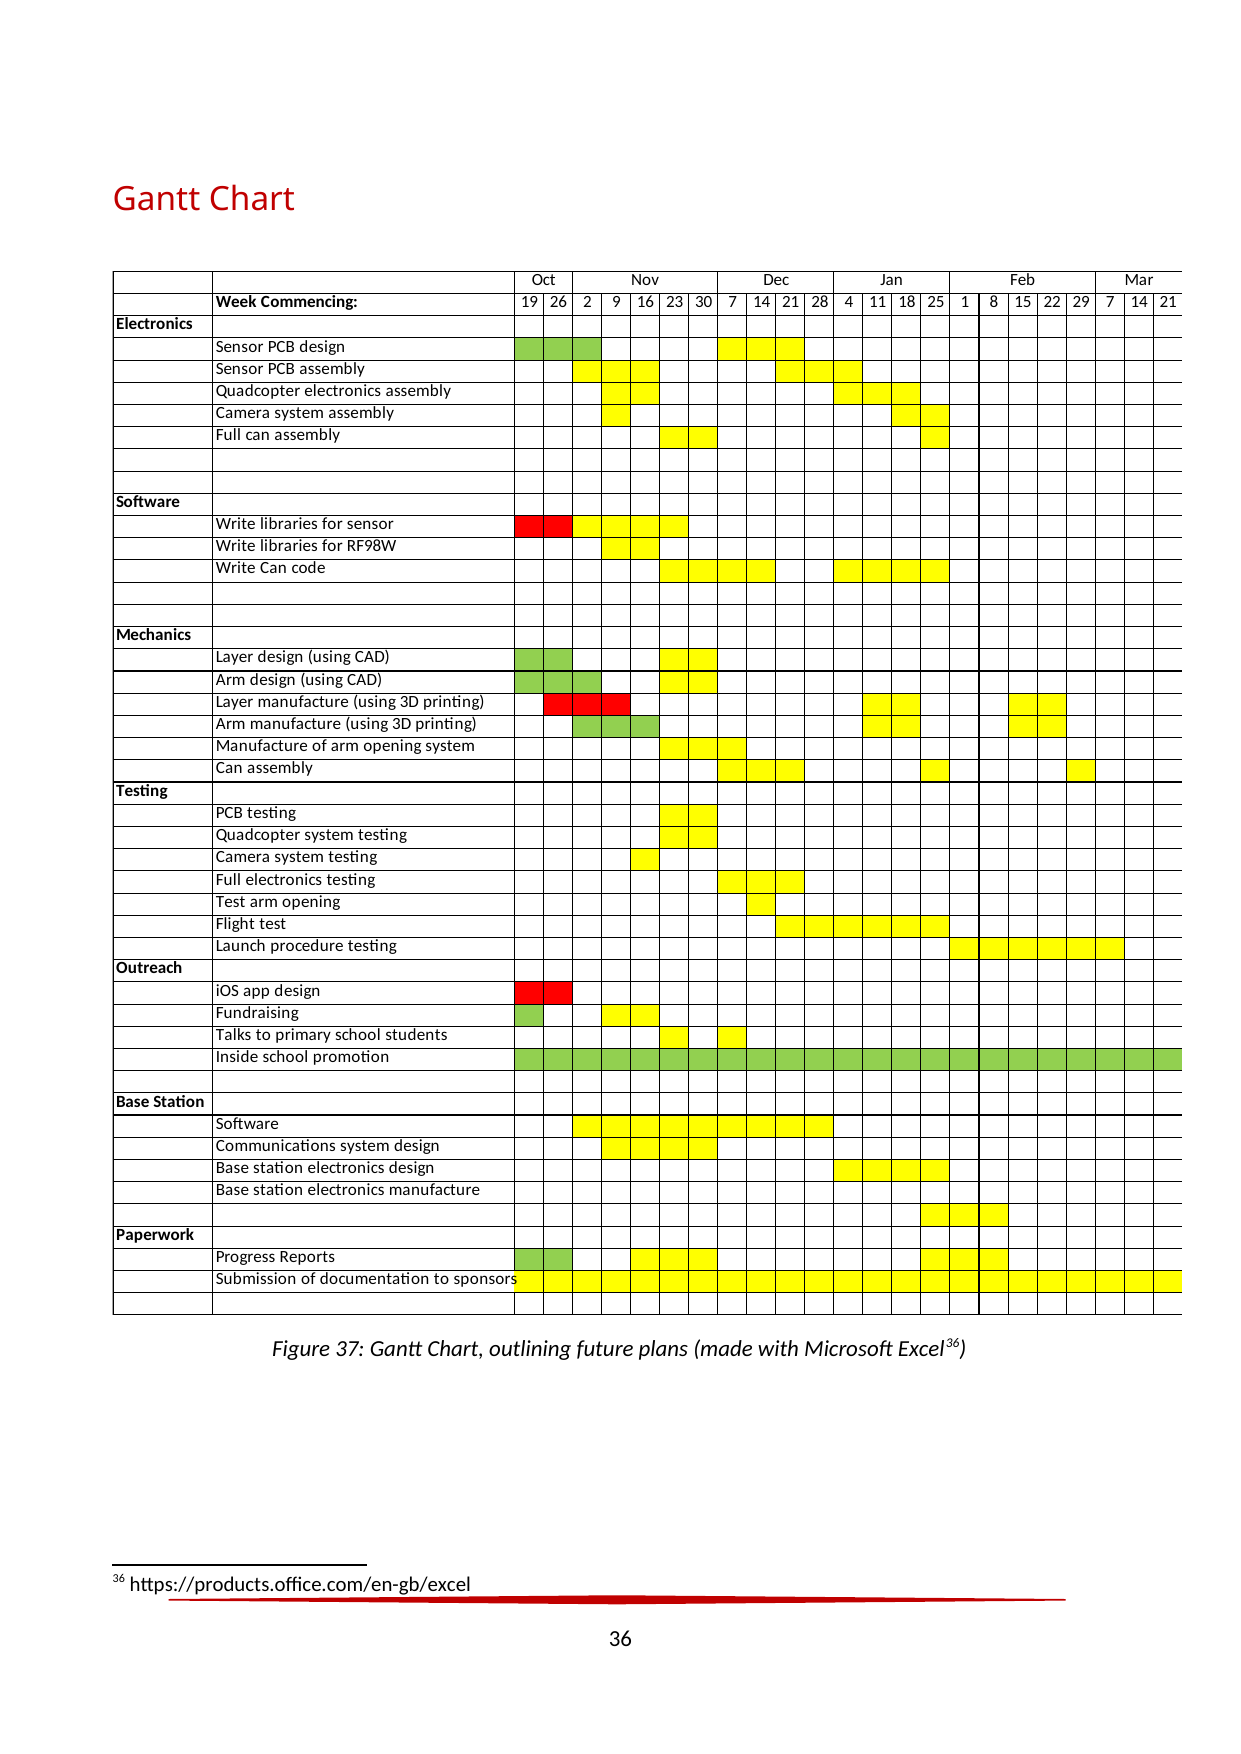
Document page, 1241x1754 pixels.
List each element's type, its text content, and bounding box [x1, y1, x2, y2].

subtitle Gantt Chart [112, 175, 1128, 220]
text Figure 37: Gantt Chart, outlining future plans (made with Microsoft Excel) [112, 1334, 1128, 1362]
